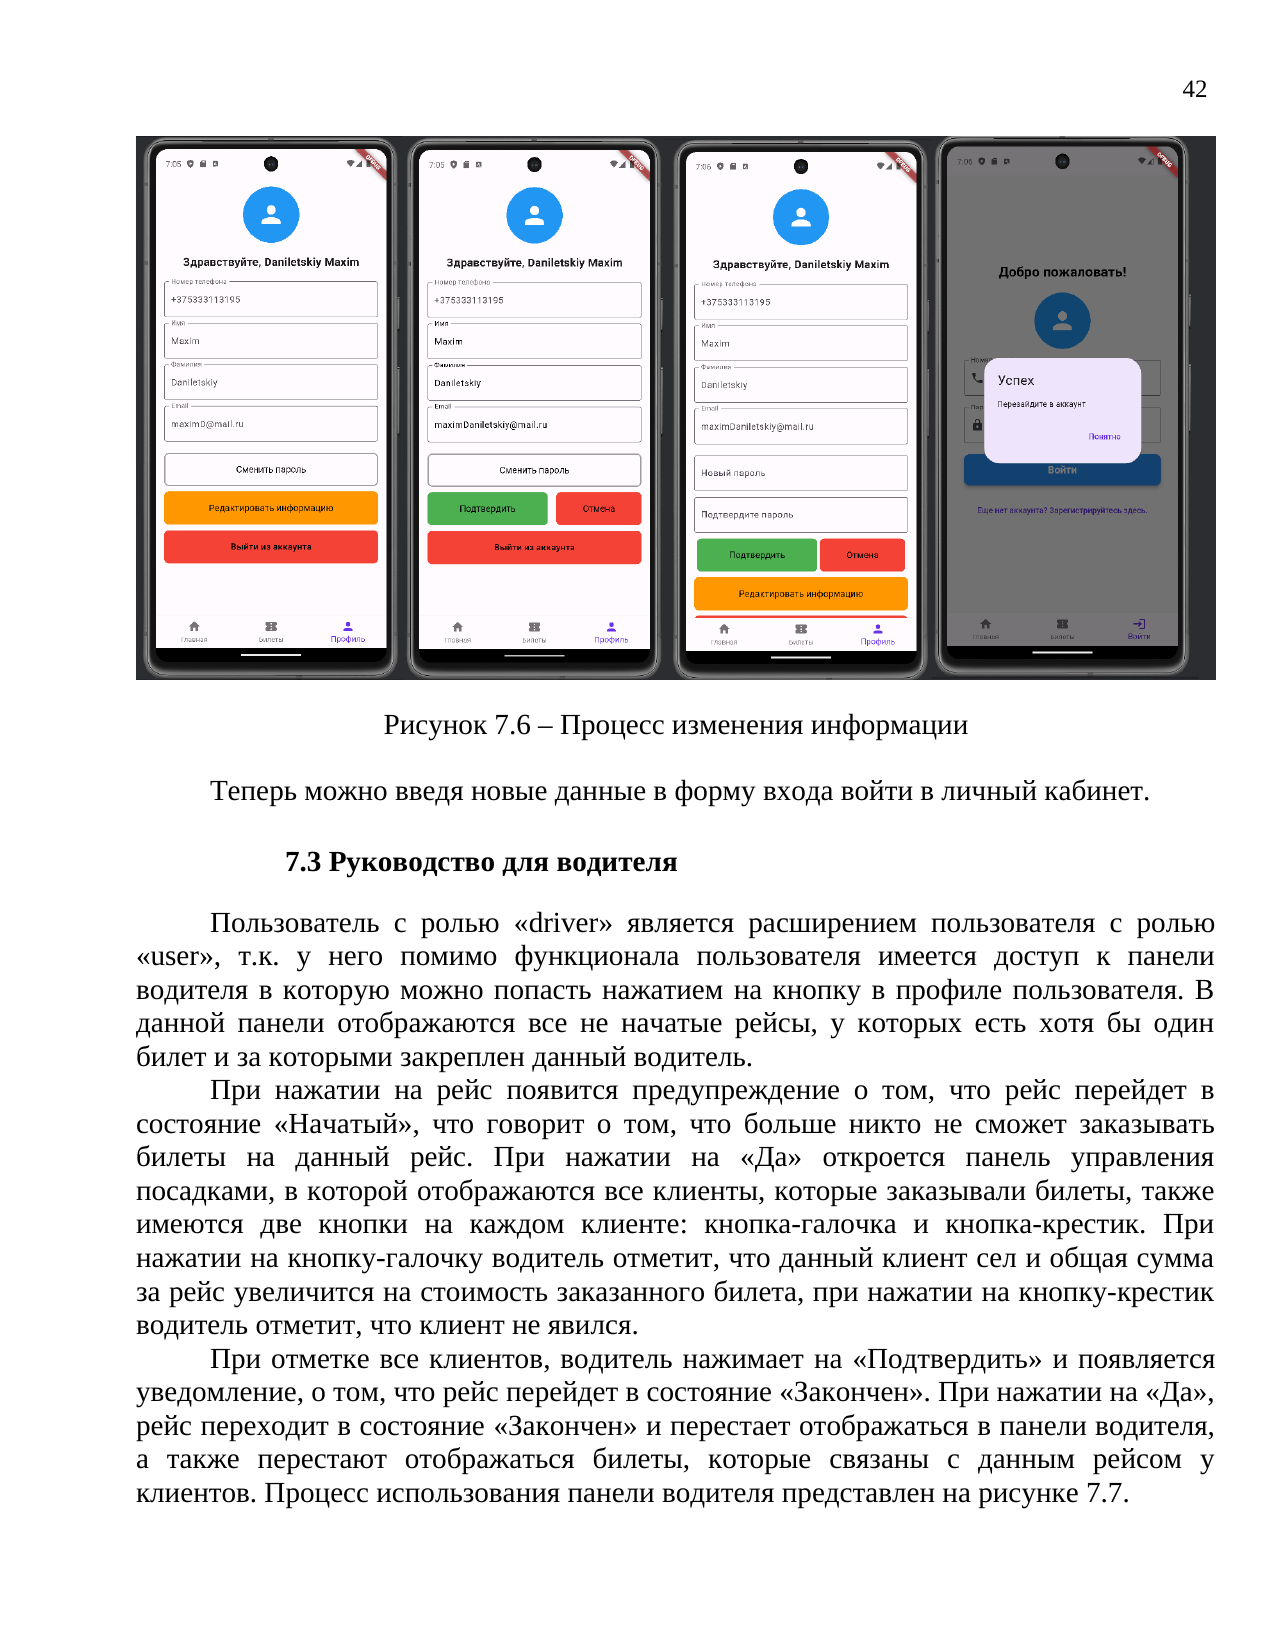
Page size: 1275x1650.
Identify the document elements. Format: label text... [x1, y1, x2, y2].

list Руководство для водителя [211, 844, 1216, 877]
text Теперь можно введя новые данные в форму входа войти в личный кабинет. [136, 773, 1216, 806]
text Пользователь с ролью «driver» является расширением пользователя с ролью «user», т.к. у него помимо функционала пользователя имеется доступ к панели водителя в которую можно попасть нажатием на кнопку в профиле пользователя. В данной панели отображаются все не начатые рейсы, у которых есть хотя бы один билет и за которыми закреплен данный водитель. [136, 905, 1216, 1072]
text Рисунок 7.6 – Процесс изменения информации [136, 707, 1216, 741]
text При нажатии на рейс появится предупреждение о том, что рейс перейдет в состояние «Начатый», что говорит о том, что больше никто не сможет заказывать билеты на данный рейс. При нажатии на «Да» откроется панель управления посадками, в которой отображаются все клиенты, которые заказывали билеты, также имеются две кнопки на каждом клиенте: кнопка-галочка и кнопка-крестик. При нажатии на кнопку-галочку водитель отметит, что данный клиент сел и общая сумма за рейс увеличится на стоимость заказанного билета, при нажатии на кнопку-крестик водитель отметит, что клиент не явился. [136, 1072, 1216, 1341]
picture [135, 136, 1216, 680]
text При отметке все клиентов, водитель нажимает на «Подтвердить» и появляется уведомление, о том, что рейс перейдет в состояние «Закончен». При нажатии на «Да», рейс переходит в состояние «Закончен» и перестает отображаться в панели водителя, а также перестают отображаться билеты, которые связаны с данным рейсом у клиентов. Процесс использования панели водителя представлен на рисунке 7.7. [136, 1341, 1216, 1508]
